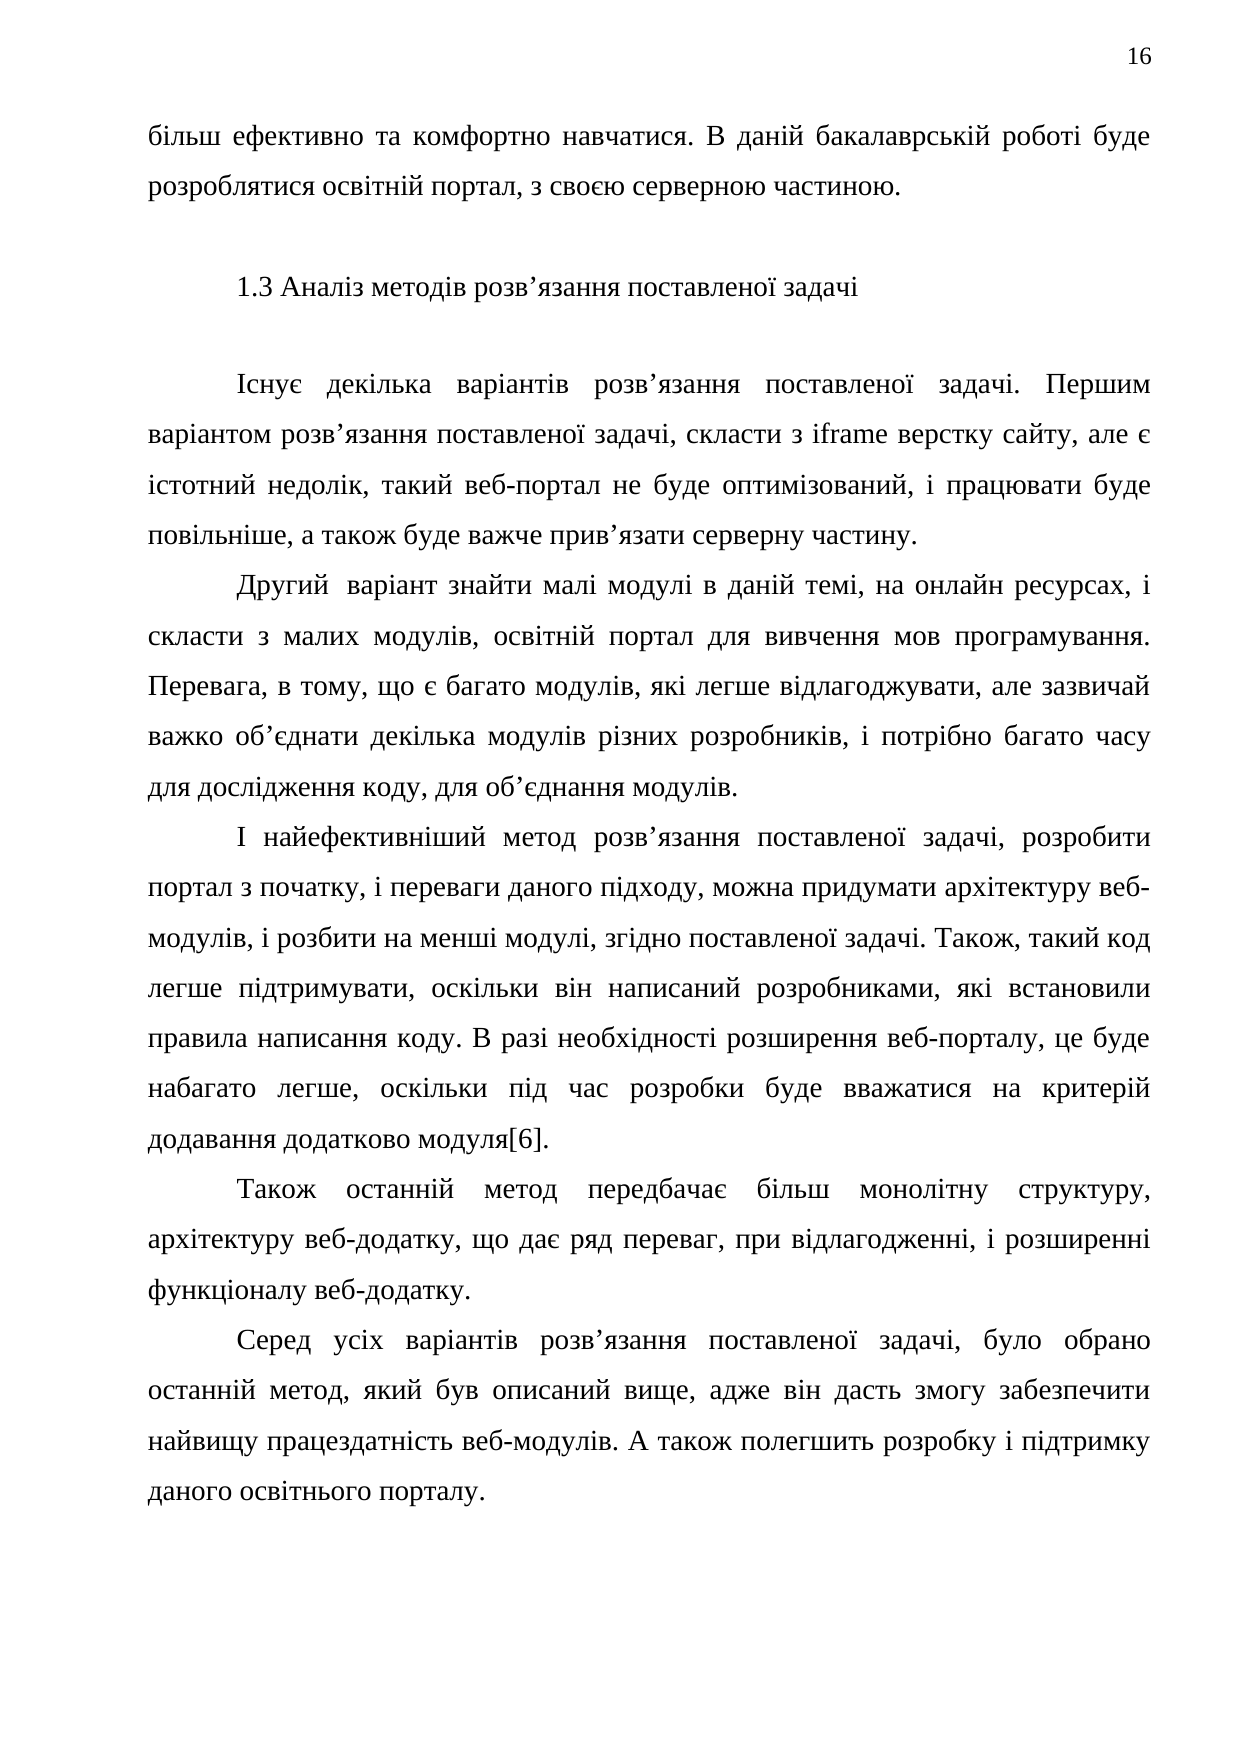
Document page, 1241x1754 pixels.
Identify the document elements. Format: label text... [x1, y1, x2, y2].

text Також останній метод передбачає більш монолітну структуру, архітектуру веб-додатку, що дає ряд переваг, при відлагодженні, і розширенні функціоналу веб-додатку. [148, 1171, 1152, 1305]
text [148, 118, 1152, 202]
text Другий варіант знайти малі модулі в даній темі, на онлайн ресурсах, і скласти з малих модулів, освітній портал для вивчення мов програмування. Перевага, в тому, що є багато модулів, які легше відлагоджувати, але зазвичай важко об’єднати декілька модулів різних розробників, і потрібно багато часу для дослідження коду, для об’єднання модулів. [148, 567, 1152, 802]
text І найефективніший метод розв’язання поставленої задачі, розробити портал з початку, і переваги даного підходу, можна придумати архітектуру веб-модулів, і розбити на менші модулі, згідно поставленої задачі. Також, такий код легше підтримувати, оскільки він написаний розробниками, які встановили правила написання коду. В разі необхідності розширення веб-порталу, це буде набагато легше, оскільки під час розробки буде вважатися на критерій додавання додатково модуля[6]. [148, 819, 1152, 1154]
text Серед усіх варіантів розв’язання поставленої задачі, було обрано останній метод, який був описаний вище, адже він дасть змогу забезпечити найвищу працездатність веб-модулів. А також полегшить розробку і підтримку даного освітнього порталу. [148, 1322, 1152, 1507]
text Існує декілька варіантів розв’язання поставленої задачі. Першим варіантом розв’язання поставленої задачі, скласти з iframe верстку сайту, але є істотний недолік, такий веб-портал не буде оптимізований, і працювати буде повільніше, а також буде важче прив’язати серверну частину. [148, 366, 1152, 551]
subtitle 1.3 Аналіз методів розв’язання поставленої задачі [148, 269, 1152, 303]
